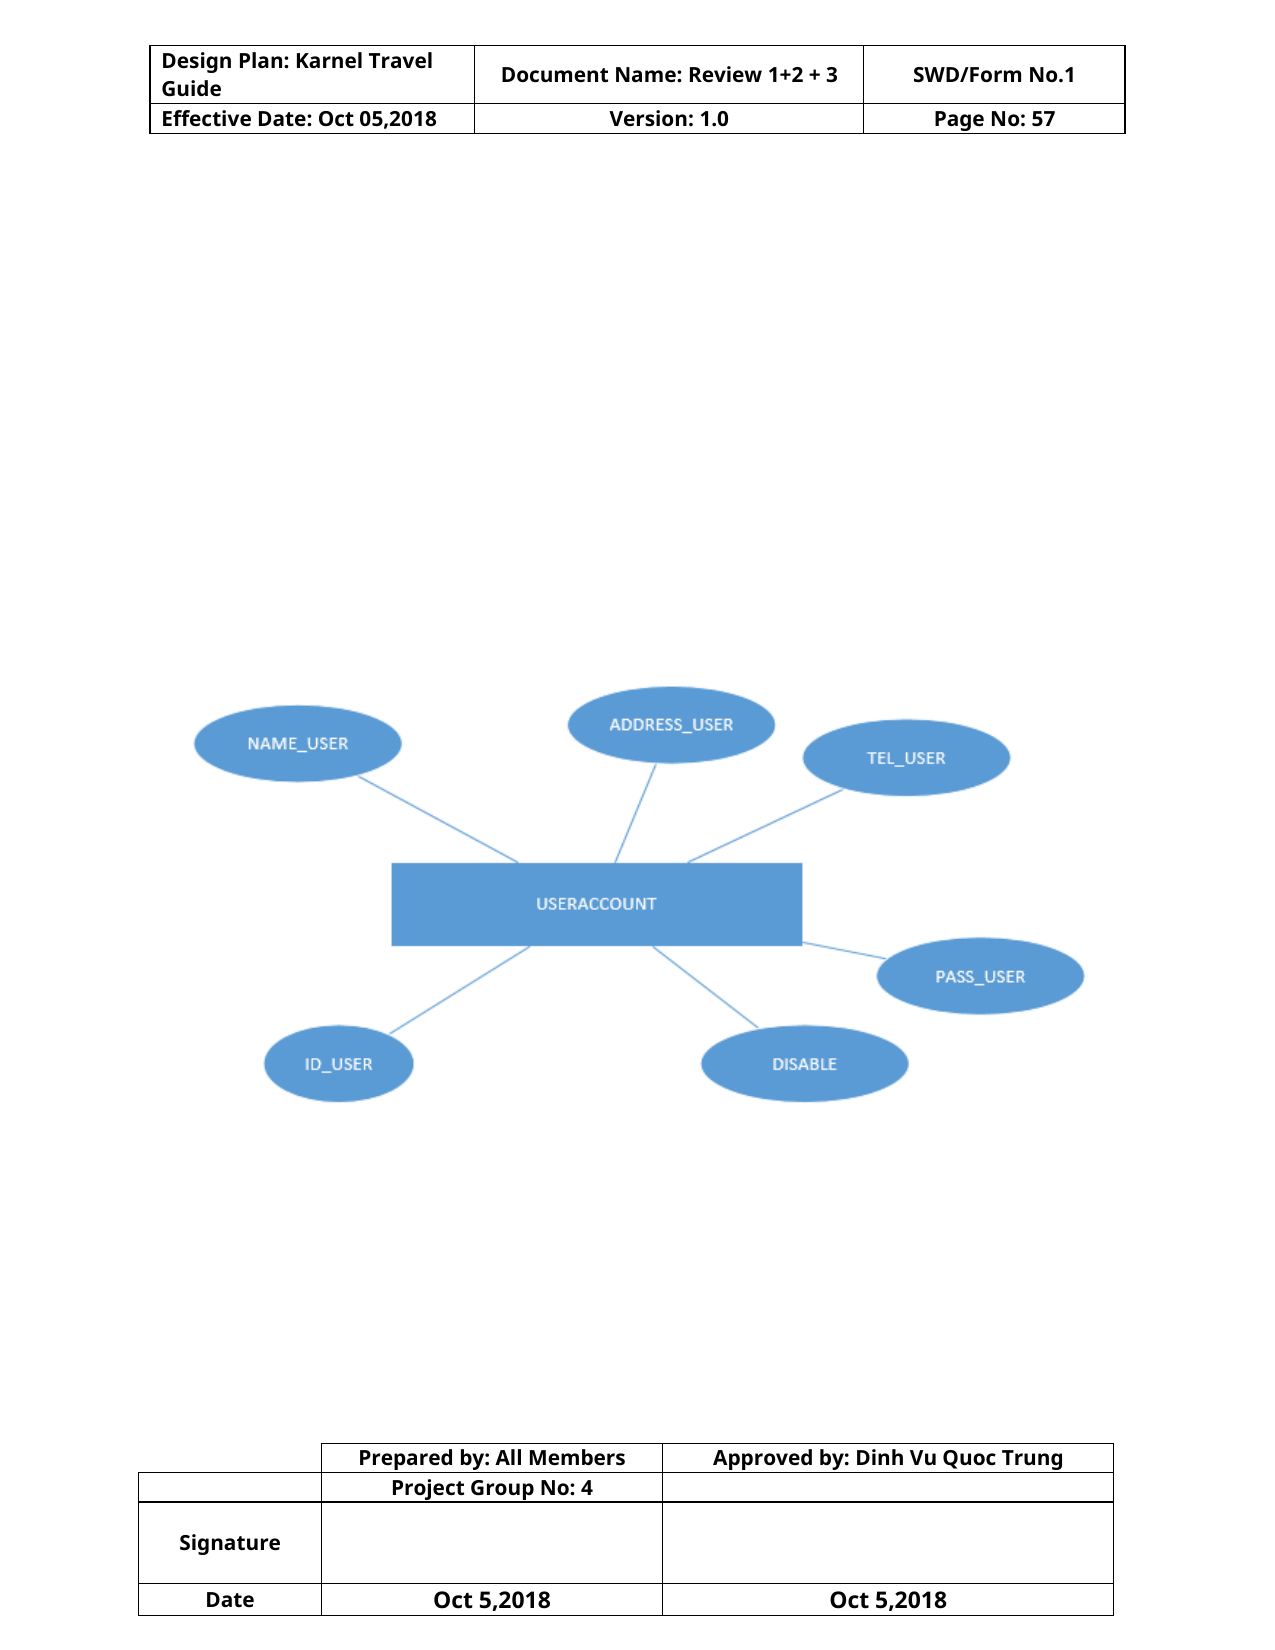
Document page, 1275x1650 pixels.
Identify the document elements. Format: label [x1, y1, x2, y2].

picture [150, 615, 1125, 1213]
